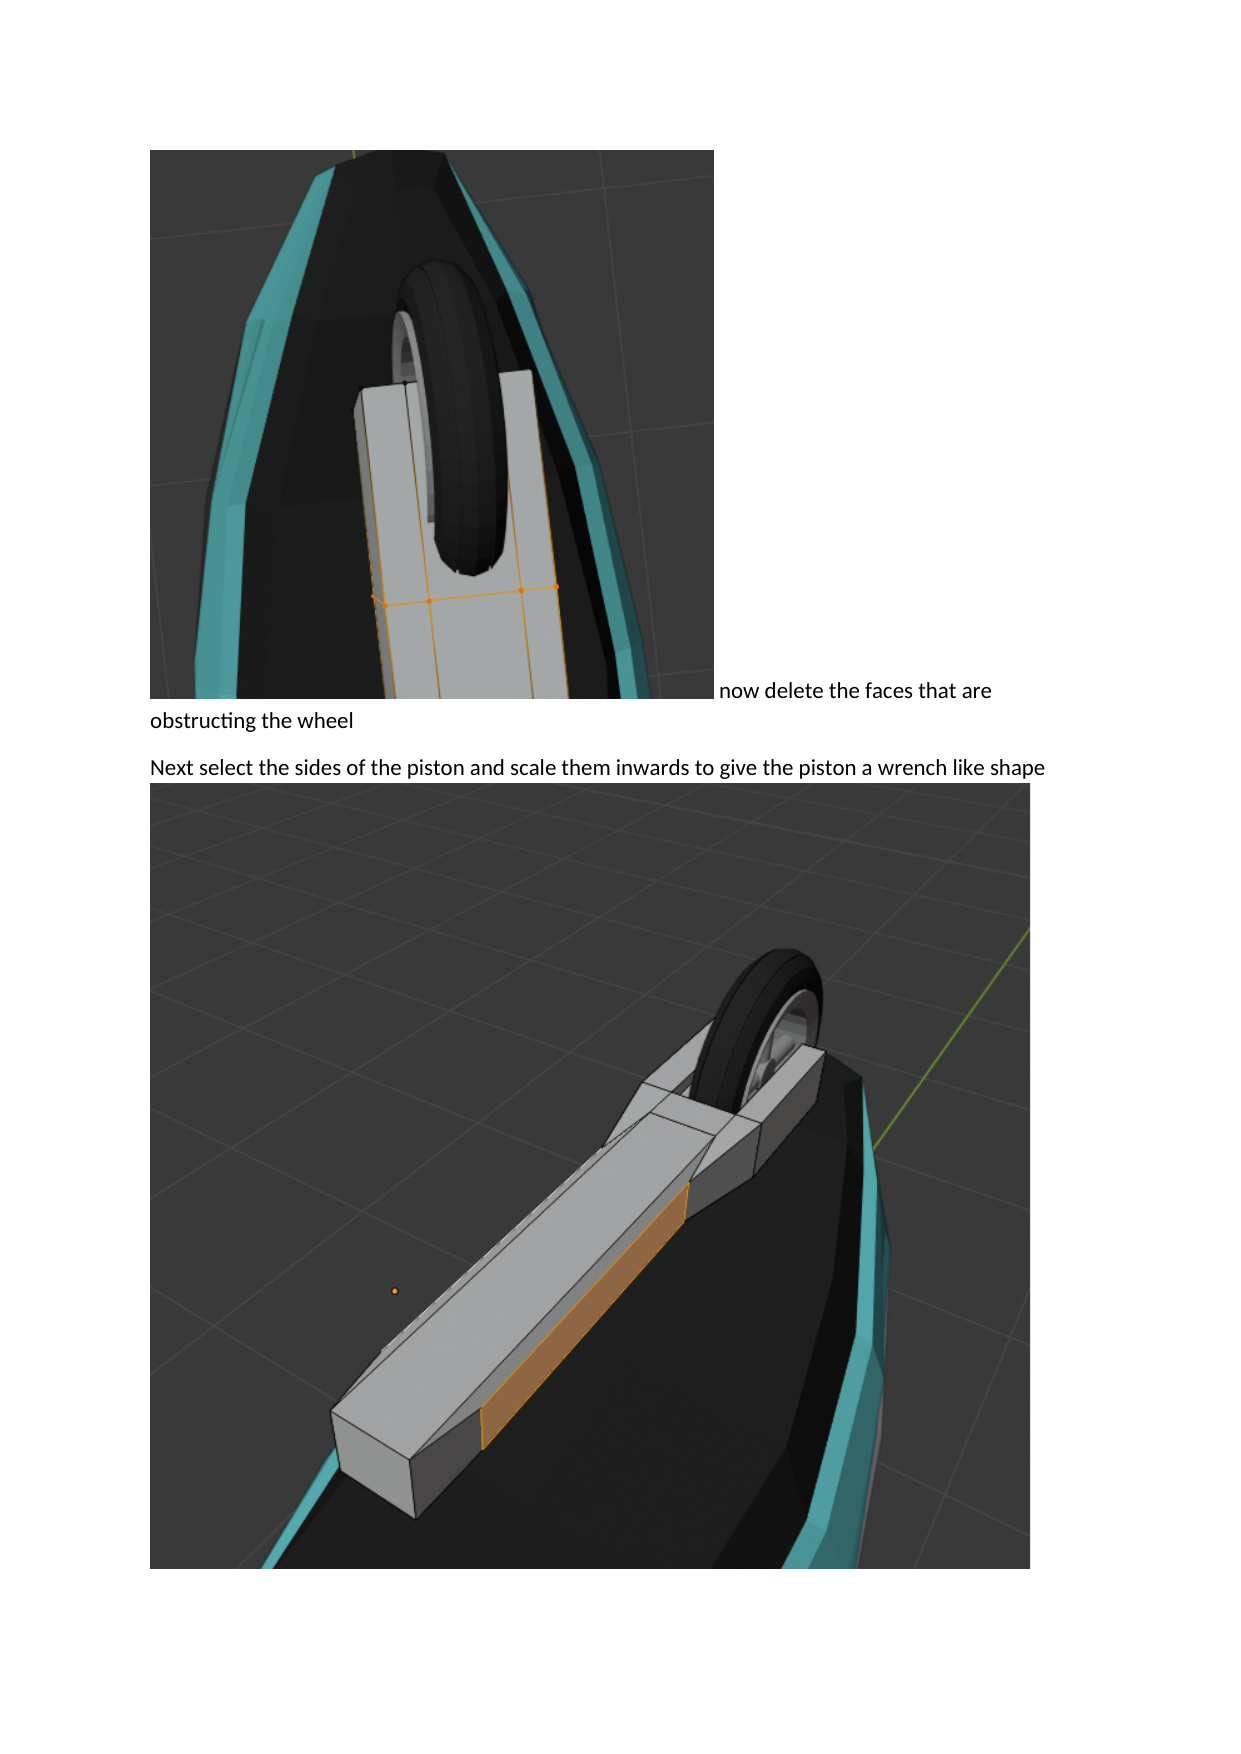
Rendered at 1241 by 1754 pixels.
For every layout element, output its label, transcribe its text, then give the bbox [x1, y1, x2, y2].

picture [150, 150, 714, 699]
picture [150, 783, 1030, 1569]
